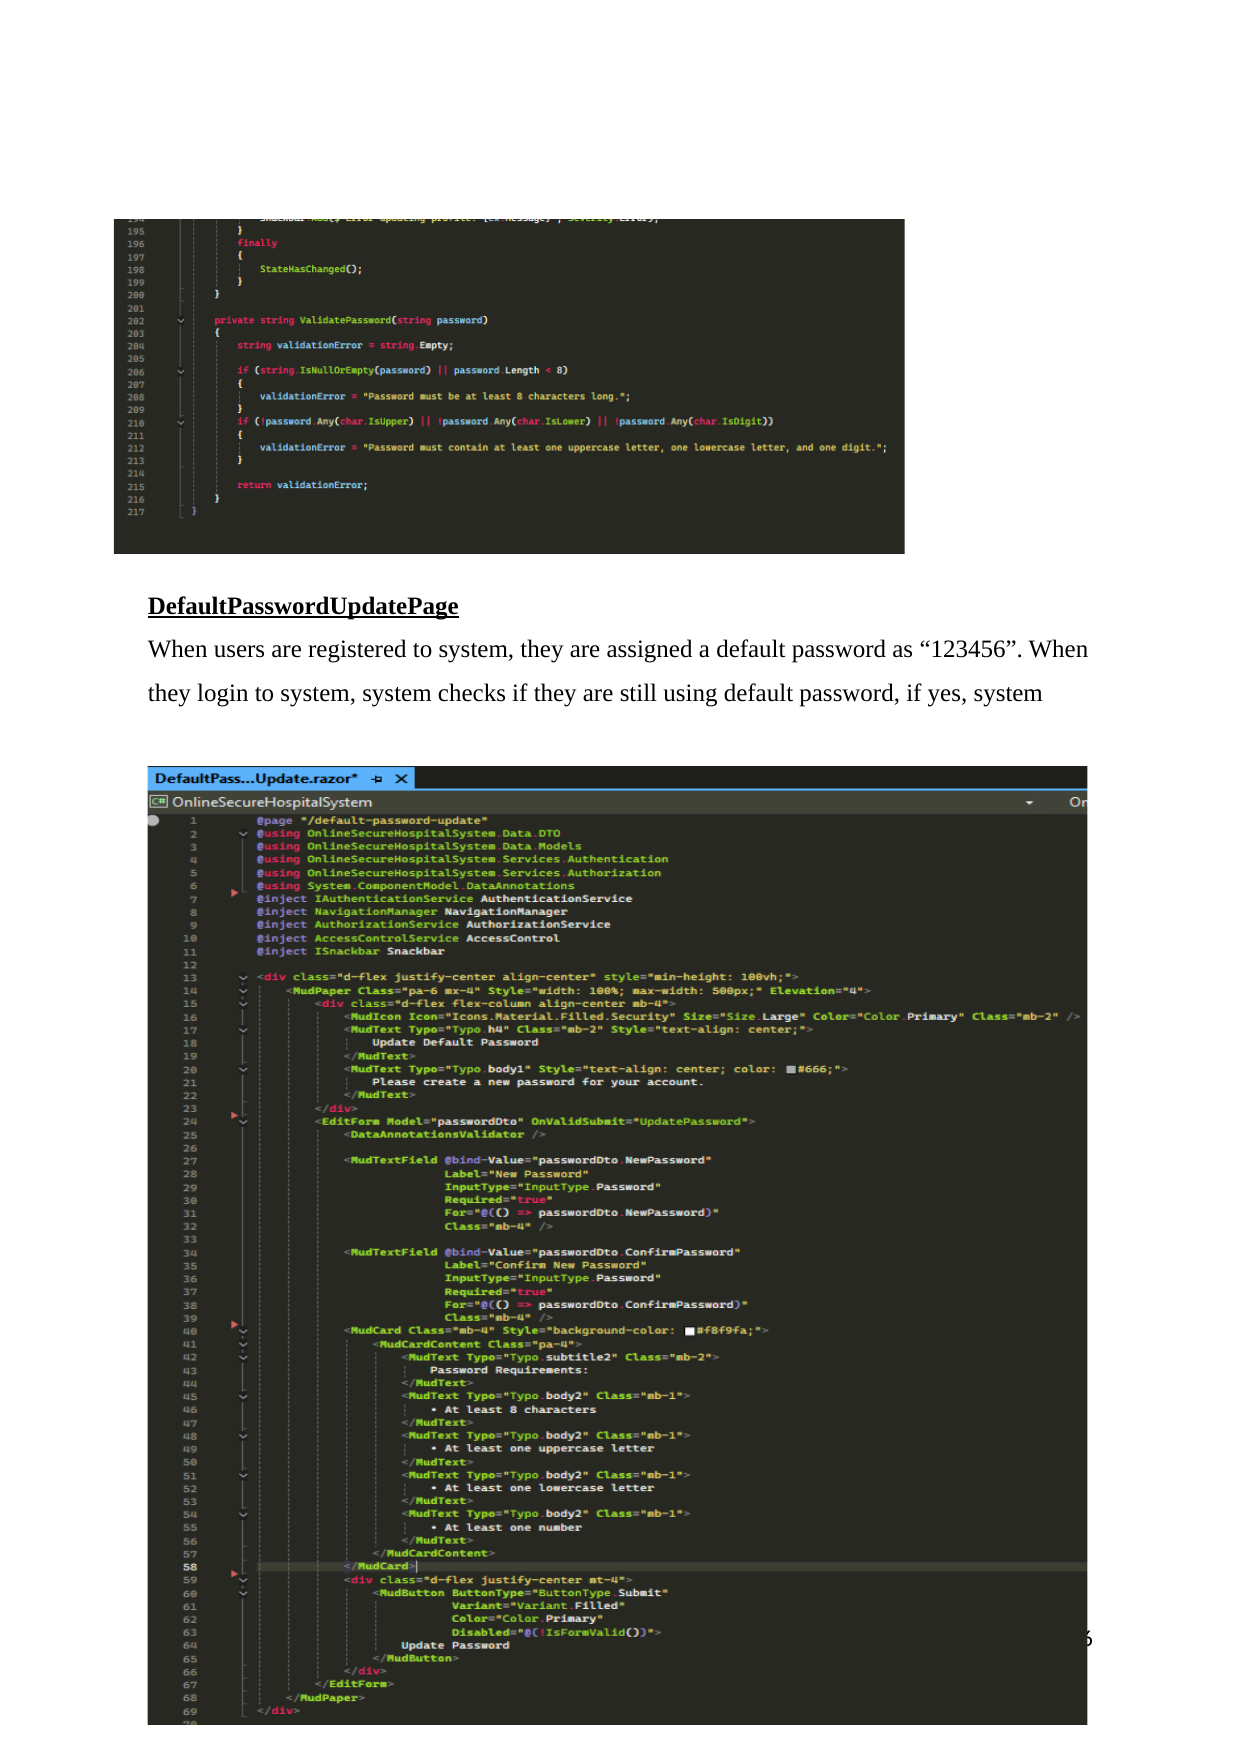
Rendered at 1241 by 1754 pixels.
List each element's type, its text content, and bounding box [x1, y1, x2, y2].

picture [147, 766, 1088, 1726]
picture [113, 219, 905, 554]
text DefaultPasswordUpdatePage When users are registered to system, they are assigned a default password as “123456”. When they login to system, system checks if they are still using default password, if yes, system forces users to change the default password and cannot do any operation in the system before changing the password. [148, 529, 1093, 706]
